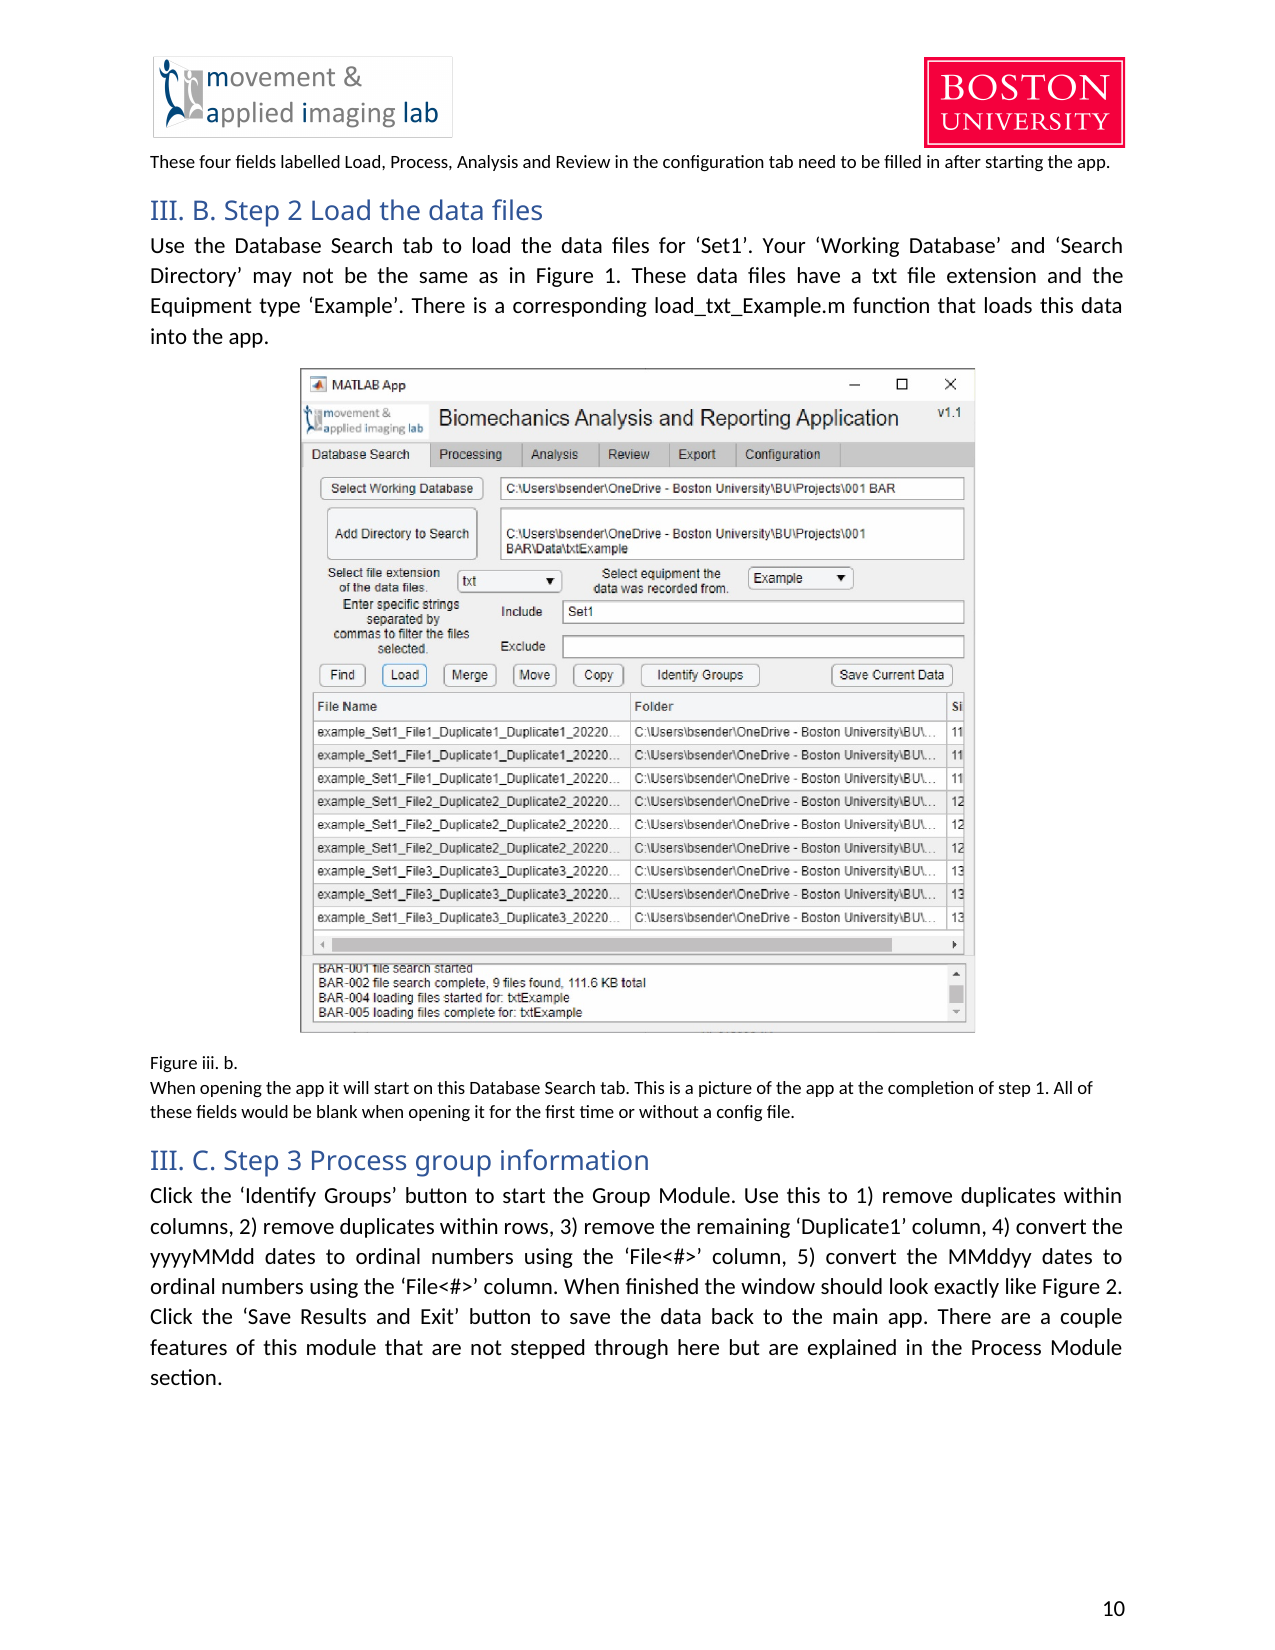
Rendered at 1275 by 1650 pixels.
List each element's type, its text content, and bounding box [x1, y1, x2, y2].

subtitle III. C. Step 3 Process group information [150, 1142, 1125, 1179]
text These four fields labelled Load, Process, Analysis and Review in the configuration tab need to be filled in after starting the app. [150, 150, 1125, 173]
text Figure iii. b. [150, 1051, 1125, 1074]
picture [924, 57, 1125, 148]
text Click the ‘Identify Groups’ button to start the Group Module. Use this to 1) remove duplicates within columns, 2) remove duplicates within rows, 3) remove the remaining ‘Duplicate1’ column, 4) convert the yyyyMMdd dates to ordinal numbers using the ‘File<#>’ column, 5) convert the MMddyy dates to ordinal numbers using the ‘File<#>’ column. When finished the window should look exactly like Figure 2. Click the ‘Save Results and Exit’ button to save the data back to the main app. There are a couple features of this module that are not stepped through here but are explained in the Process Module section. [150, 1182, 1125, 1391]
text Use the Database Search tab to load the data files for ‘Set1’. Your ‘Working Database’ and ‘Search Directory’ may not be the same as in Figure 1. These data files have a txt file extension and the Equipment type ‘Example’. There is a corresponding load_txt_Example.m function that loads this data into the app. [150, 231, 1125, 350]
picture [300, 368, 976, 1033]
subtitle III. B. Step 2 Load the data files [150, 191, 1125, 228]
picture [153, 50, 462, 148]
text When opening the app it will start on this Database Search tab. This is a picture of the app at the completion of step 1. All of these fields would be blank when opening it for the first time or without a config file. [150, 1076, 1125, 1123]
